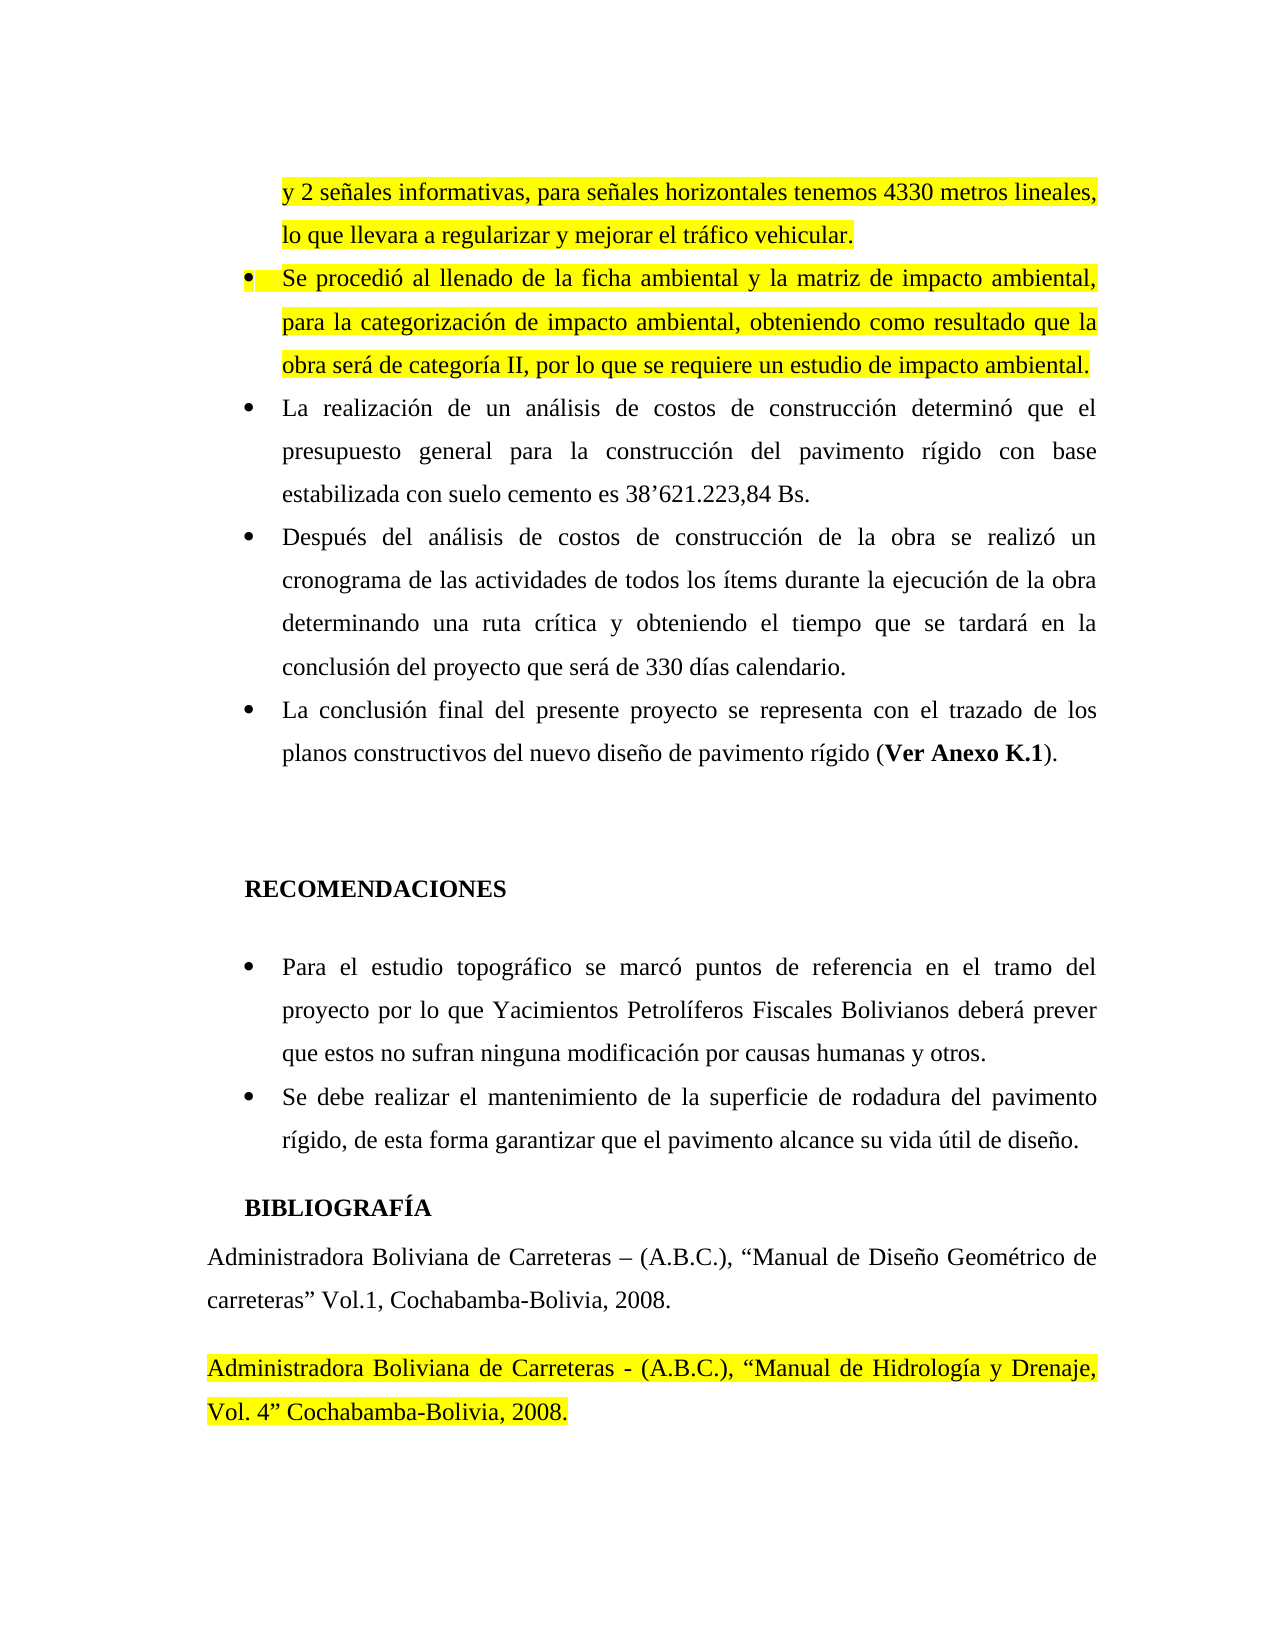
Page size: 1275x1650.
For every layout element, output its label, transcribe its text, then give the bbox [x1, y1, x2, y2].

list Para el estudio topográfico se marcó puntos de referencia en el tramo del proyecto por lo que Yacimientos Petrolíferos Fiscales Bolivianos deberá prever que estos no sufran ninguna modificación por causas humanas y otros. [244, 952, 1098, 1067]
list Se debe realizar el mantenimiento de la superficie de rodadura del pavimento rígido, de esta forma garantizar que el pavimento alcance su vida útil de diseño. [244, 1082, 1098, 1153]
subtitle RECOMENDACIONES [244, 874, 1098, 903]
subtitle BIBLIOGRAFÍA [244, 1193, 1098, 1222]
list La realización de un análisis de costos de construcción determinó que el presupuesto general para la construcción del pavimento rígido con base estabilizada con suelo cemento es 38’621.223,84 Bs. [244, 393, 1098, 508]
list Después del análisis de costos de construcción de la obra se realizó un cronograma de las actividades de todos los ítems durante la ejecución de la obra determinando una ruta crítica y obteniendo el tiempo que se tardará en la conclusión del proyecto que será de 330 días calendario. [244, 522, 1098, 680]
text Administradora Boliviana de Carreteras - (A.B.C.), “Manual de Hidrología y Drenaje, Vol. 4” Cochabamba-Bolivia, 2008. [207, 1382, 1098, 1425]
text Administradora Boliviana de Carreteras – (A.B.C.), “Manual de Diseño Geométrico de carreteras” Vol.1, Cochabamba-Bolivia, 2008. [207, 1242, 1098, 1314]
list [244, 177, 1098, 249]
list La conclusión final del presente proyecto se representa con el trazado de los planos constructivos del nuevo diseño de pavimento rígido (Ver Anexo K.1). [244, 695, 1098, 767]
list Se procedió al llenado de la ficha ambiental y la matriz de impacto ambiental, para la categorización de impacto ambiental, obteniendo como resultado que la obra será de categoría II, por lo que se requiere un estudio de impacto ambiental. [244, 263, 1098, 378]
